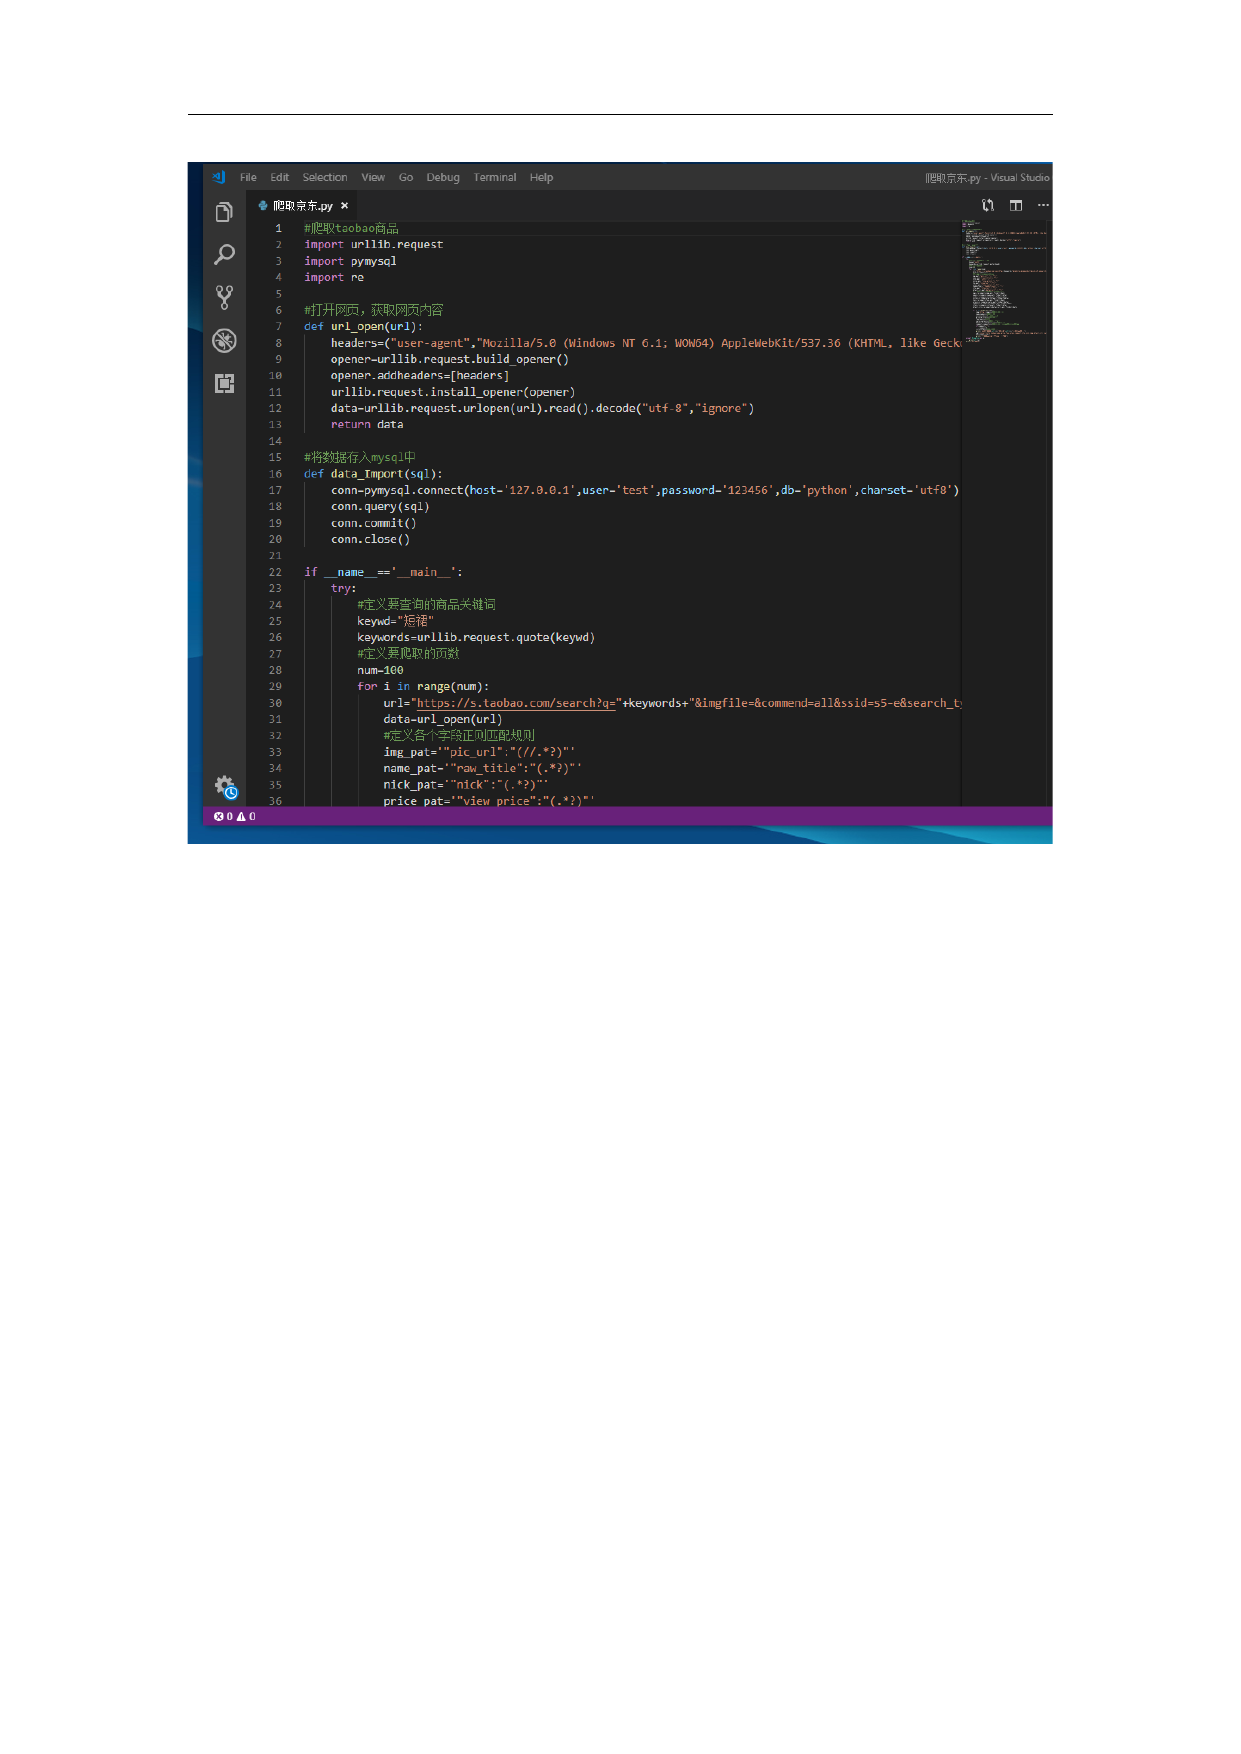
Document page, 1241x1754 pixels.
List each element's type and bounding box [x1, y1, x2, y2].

picture [187, 162, 1053, 844]
